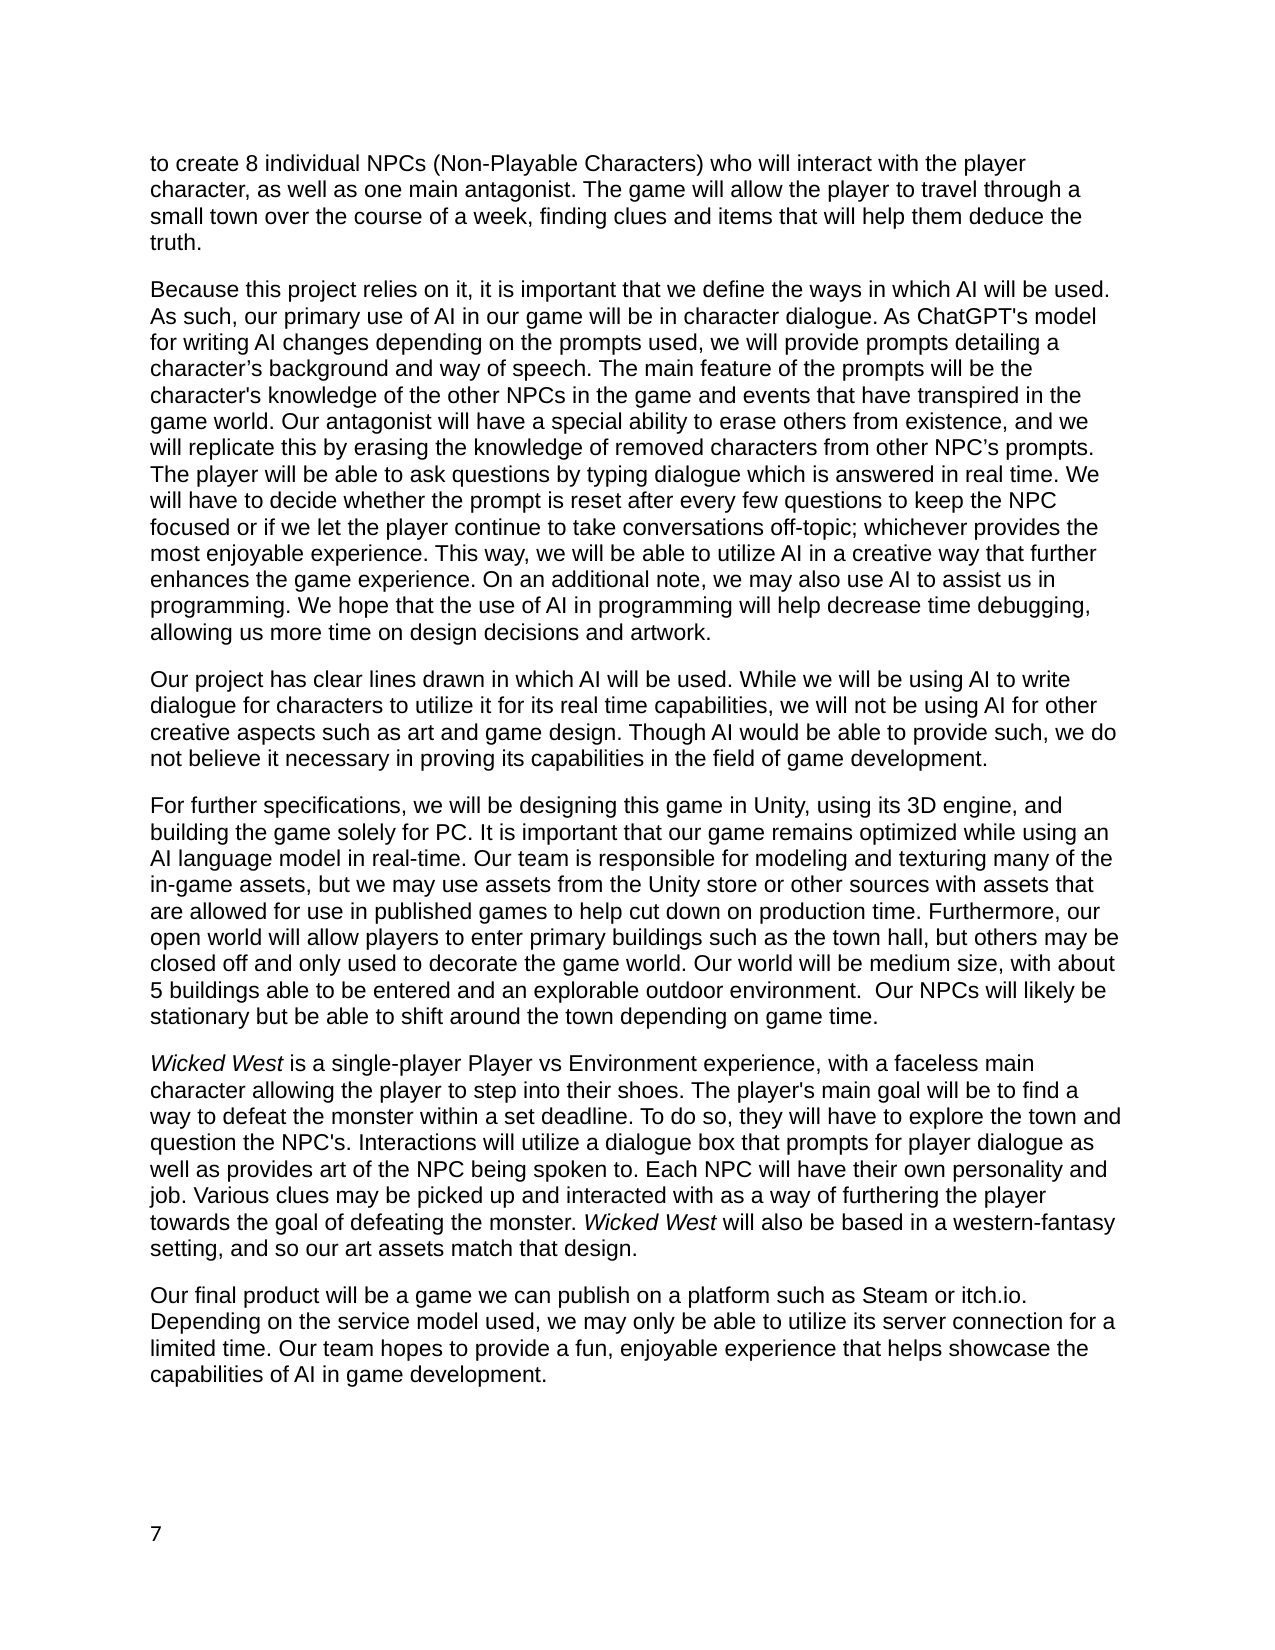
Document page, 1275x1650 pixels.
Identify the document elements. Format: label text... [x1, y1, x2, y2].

text Because this project relies on it, it is important that we define the ways in which AI will be used. As such, our primary use of AI in our game will be in character dialogue. As ChatGPT's model for writing AI changes depending on the prompts used, we will provide prompts detailing a character’s background and way of speech. The main feature of the prompts will be the character's knowledge of the other NPCs in the game and events that have transpired in the game world. Our antagonist will have a special ability to erase others from existence, and we will replicate this by erasing the knowledge of removed characters from other NPC’s prompts. The player will be able to ask questions by typing dialogue which is answered in real time. We will have to decide whether the prompt is reset after every few questions to keep the NPC focused or if we let the player continue to take conversations off-topic; whichever provides the most enjoyable experience. This way, we will be able to utilize AI in a creative way that further enhances the game experience. On an additional note, we may also use AI to assist us in programming. We hope that the use of AI in programming will help decrease time debugging, allowing us more time on design decisions and artwork. [150, 276, 1125, 645]
text Our final product will be a game we can publish on a platform such as Steam or itch.io. Depending on the service model used, we may only be able to utilize its server connection for a limited time. Our team hopes to provide a fun, enjoyable experience that helps showcase the capabilities of AI in game development. [150, 1282, 1125, 1387]
text Wicked West is a single-player Player vs Environment experience, with a faceless main character allowing the player to step into their shoes. The player's main goal will be to find a way to defeat the monster within a set deadline. To do so, they will have to explore the town and question the NPC's. Interactions will utilize a dialogue box that prompts for player dialogue as well as provides art of the NPC being spoken to. Each NPC will have their own personality and job. Various clues may be picked up and interacted with as a way of furthering the player towards the goal of defeating the monster. Wicked West will also be based in a western-fantasy setting, and so our art assets match that design. [150, 1050, 1125, 1261]
text Our project has clear lines drawn in which AI will be used. While we will be using AI to write dialogue for characters to utilize it for its real time capabilities, we will not be using AI for other creative aspects such as art and game design. Though AI would be able to provide such, we do not believe it necessary in proving its capabilities in the field of game development. [150, 666, 1125, 771]
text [150, 150, 1125, 255]
text For further specifications, we will be designing this game in Unity, using its 3D engine, and building the game solely for PC. It is important that our game remains optimized while using an AI language model in real-time. Our team is responsible for modeling and texturing many of the in-game assets, but we may use assets from the Unity store or other sources with assets that are allowed for use in published games to help cut down on production time. Furthermore, our open world will allow players to enter primary buildings such as the town hall, but others may be closed off and only used to decorate the game world. Our world will be medium size, with about 5 buildings able to be entered and an explorable outdoor environment. Our NPCs will likely be stationary but be able to shift around the town depending on game time. [150, 792, 1125, 1029]
